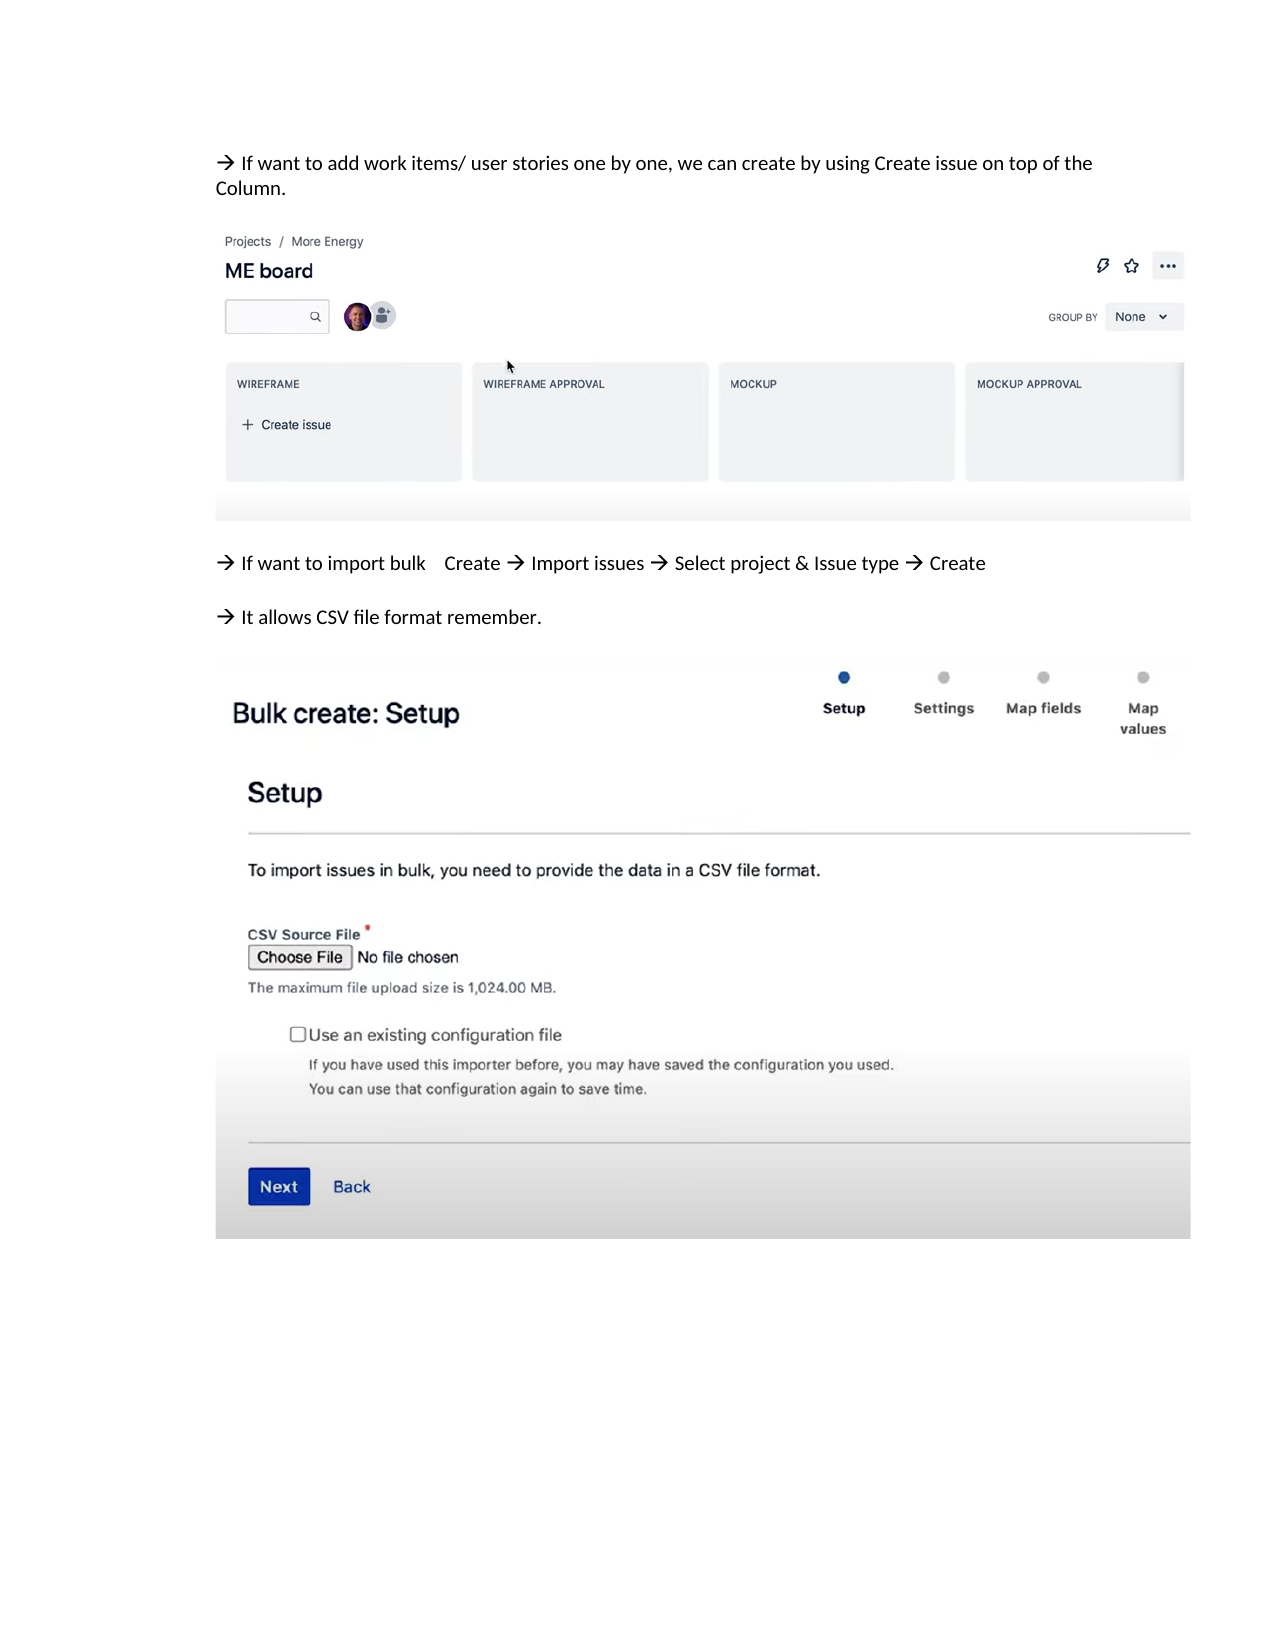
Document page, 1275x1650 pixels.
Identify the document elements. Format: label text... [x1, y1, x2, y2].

subtitle It allows CSV file format remember. [216, 604, 1125, 630]
picture [215, 658, 1191, 1239]
subtitle If want to import bulk Create Import issues Select project & Issue type Create [216, 550, 1125, 575]
picture [215, 230, 1191, 521]
subtitle If want to add work items/ user stories one by one, we can create by using Create issue on top of the Column. [216, 150, 1125, 201]
